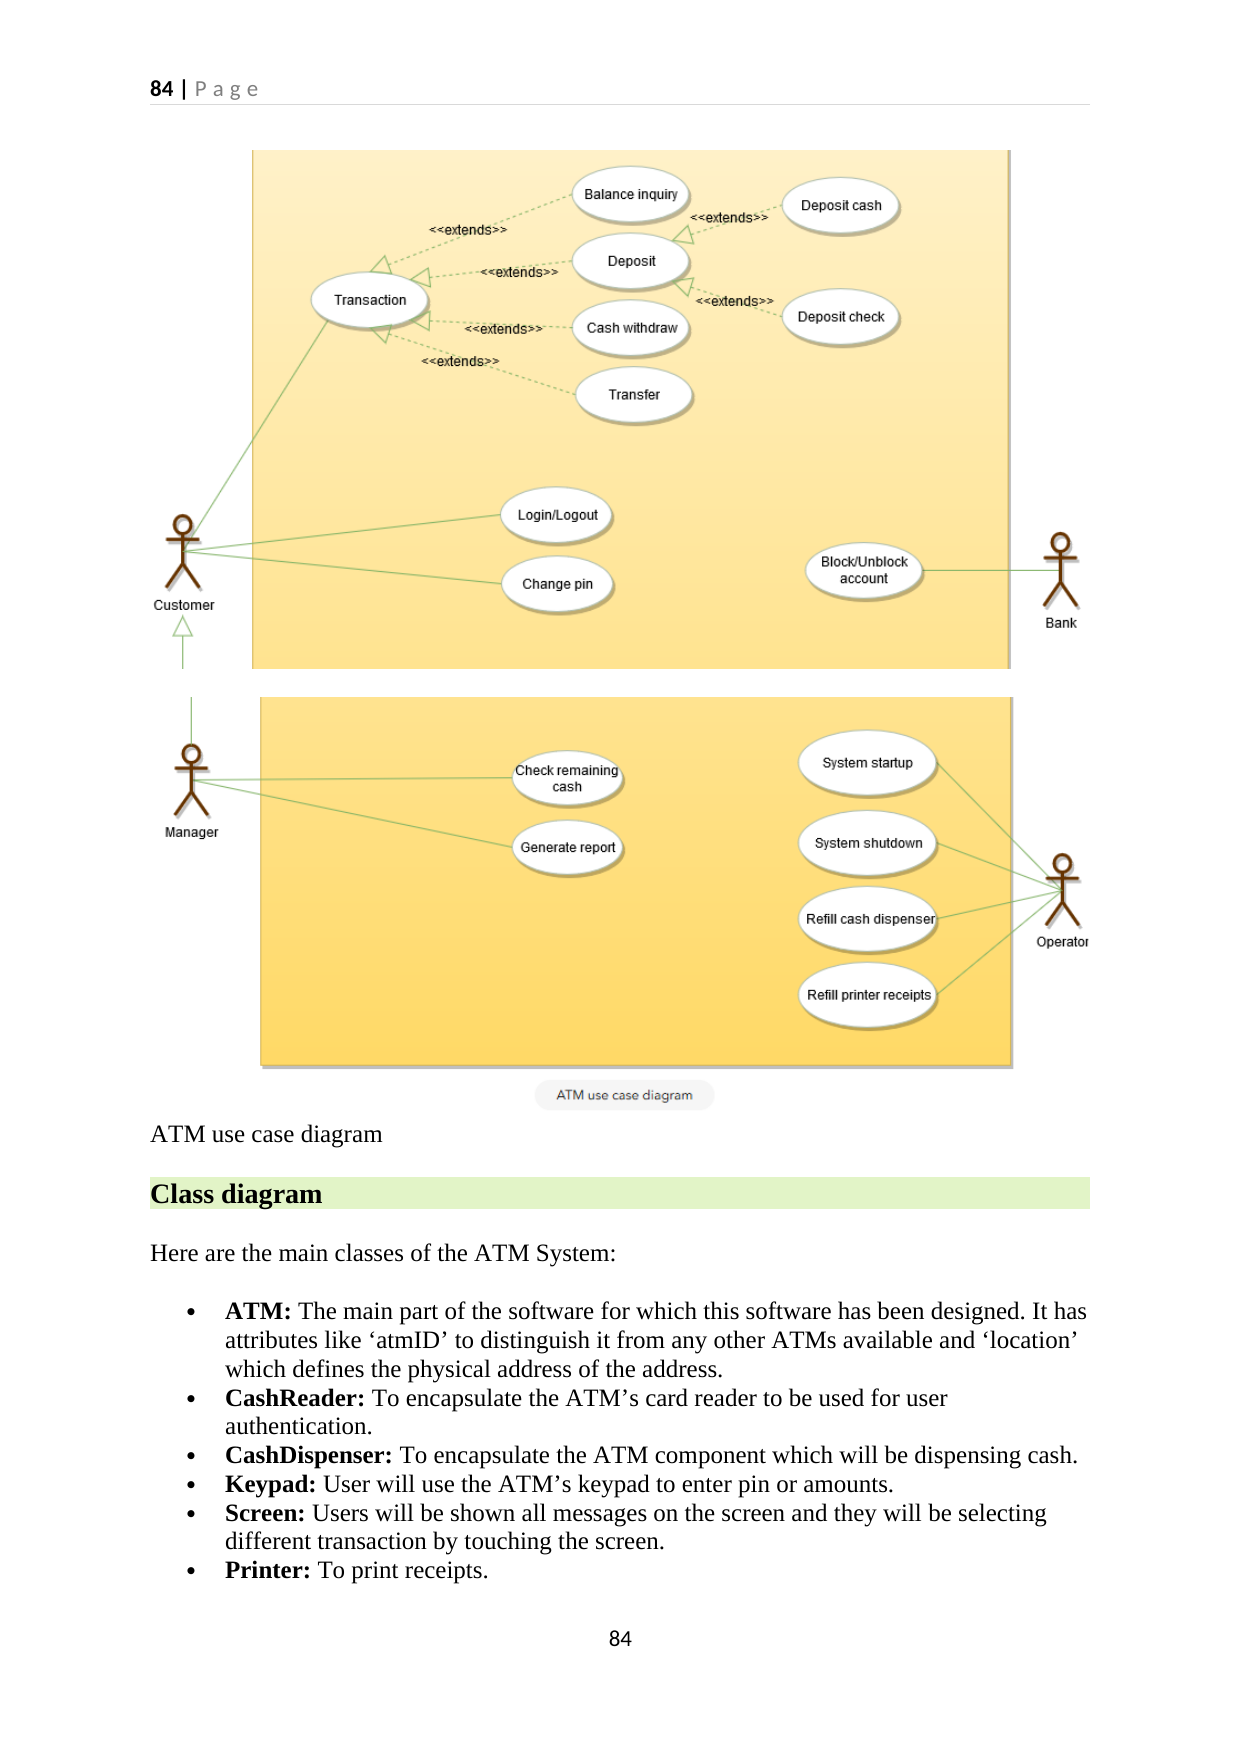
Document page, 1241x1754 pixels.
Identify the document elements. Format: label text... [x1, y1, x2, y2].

list Screen: Users will be shown all messages on the screen and they will be selecting different transaction by touching the screen. [187, 1498, 1090, 1555]
list CashDispenser: To encapsulate the ATM component which will be dispensing cash. [187, 1440, 1090, 1469]
list ATM: The main part of the software for which this software has been designed. It has attributes like ‘atmID’ to distinguish it from any other ATMs available and ‘location’ which defines the physical address of the address. [187, 1296, 1090, 1383]
text ATM use case diagram [150, 1119, 1090, 1148]
list CashReader: To encapsulate the ATM’s card reader to be used for user authentication. [187, 1383, 1090, 1440]
text Class diagram [150, 1177, 1090, 1209]
picture [150, 697, 1106, 1119]
picture [150, 150, 1091, 669]
list Keypad: User will use the ATM’s keypad to enter pin or amounts. [187, 1469, 1090, 1498]
text Here are the main classes of the ATM System: [150, 1238, 1090, 1267]
list Printer: To print receipts. [187, 1555, 1090, 1584]
